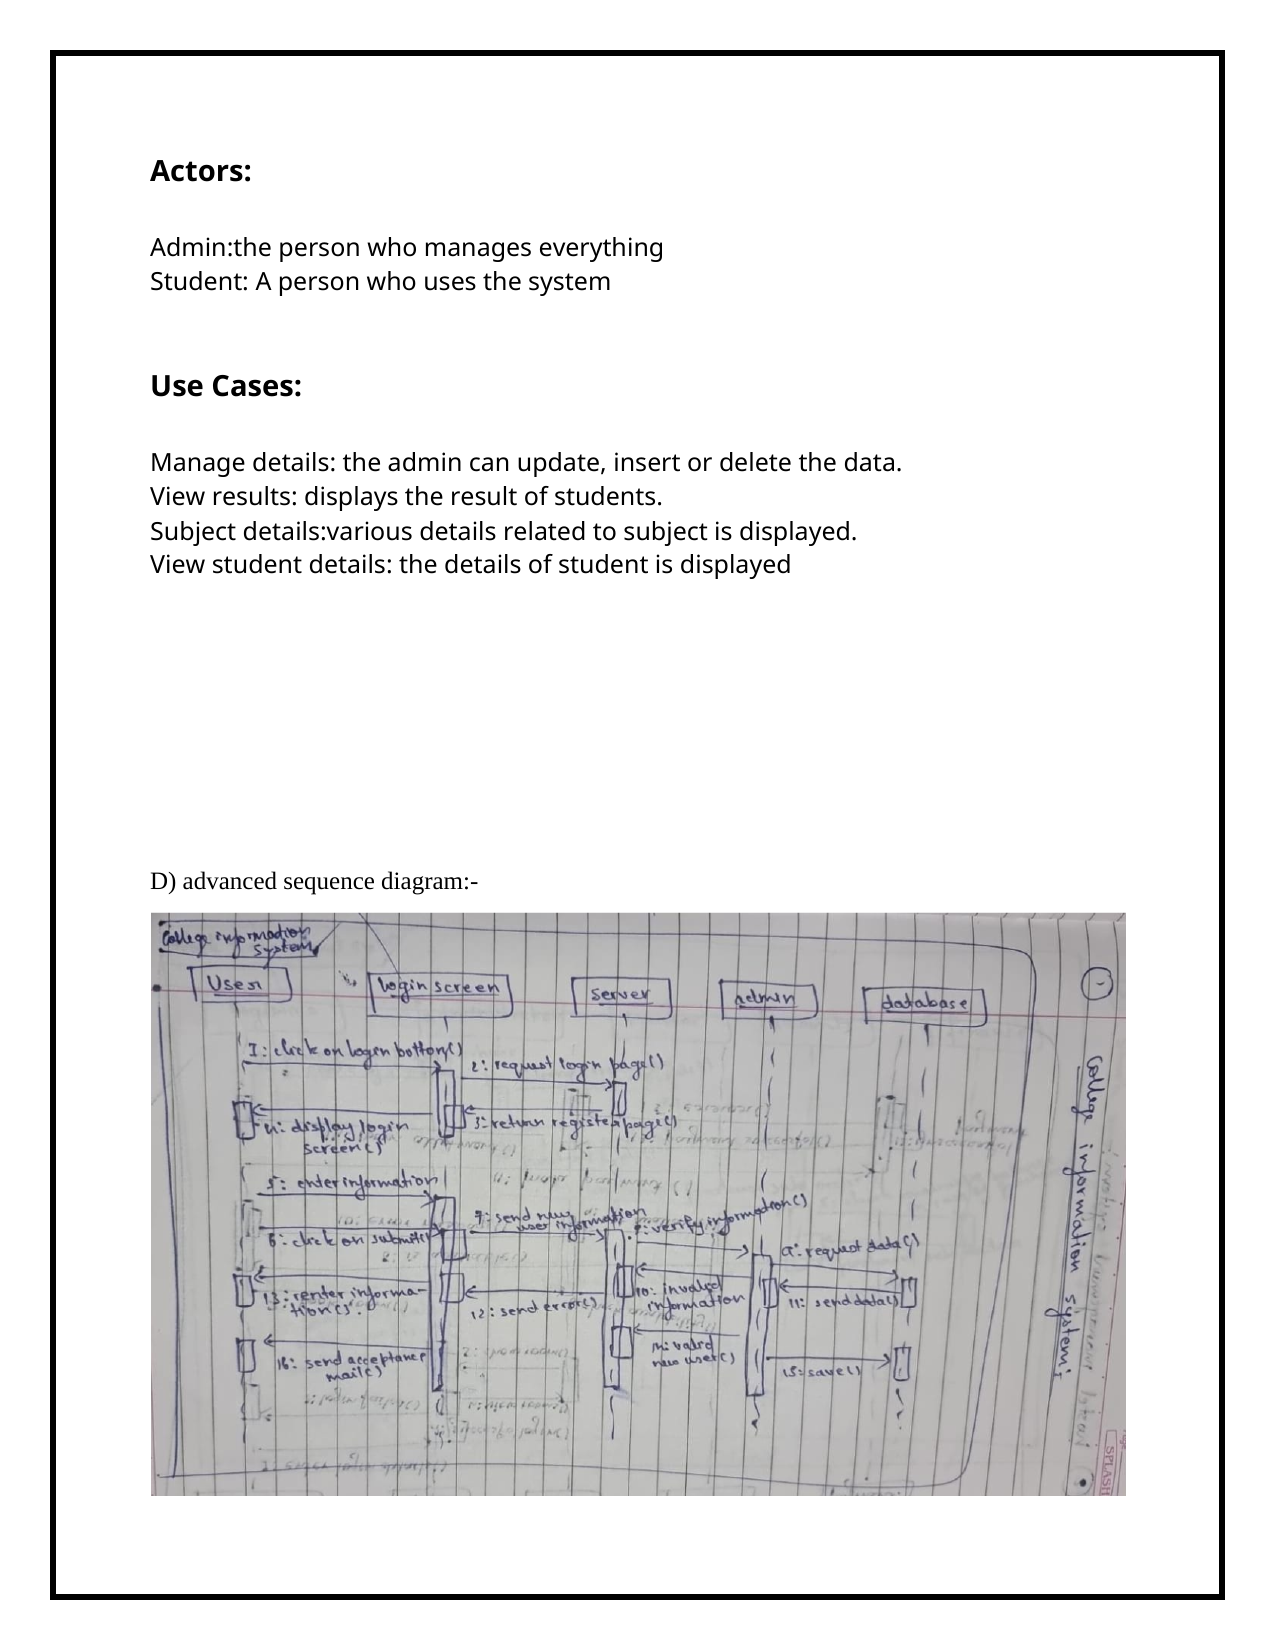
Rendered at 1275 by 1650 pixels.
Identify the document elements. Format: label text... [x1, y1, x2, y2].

text Student: A person who uses the system [150, 263, 1125, 297]
text Admin:the person who manages everything [150, 229, 1125, 263]
text Use Cases: [150, 366, 1125, 405]
text Subject details:various details related to subject is displayed. [150, 513, 1125, 547]
text Manage details: the admin can update, insert or delete the data. [150, 445, 1125, 479]
picture [152, 913, 1125, 1496]
text View results: displays the result of students. [150, 479, 1125, 513]
text View student details: the details of student is displayed [150, 547, 1125, 581]
text Actors: [150, 150, 1125, 190]
text D) advanced sequence diagram:- [150, 866, 1125, 895]
